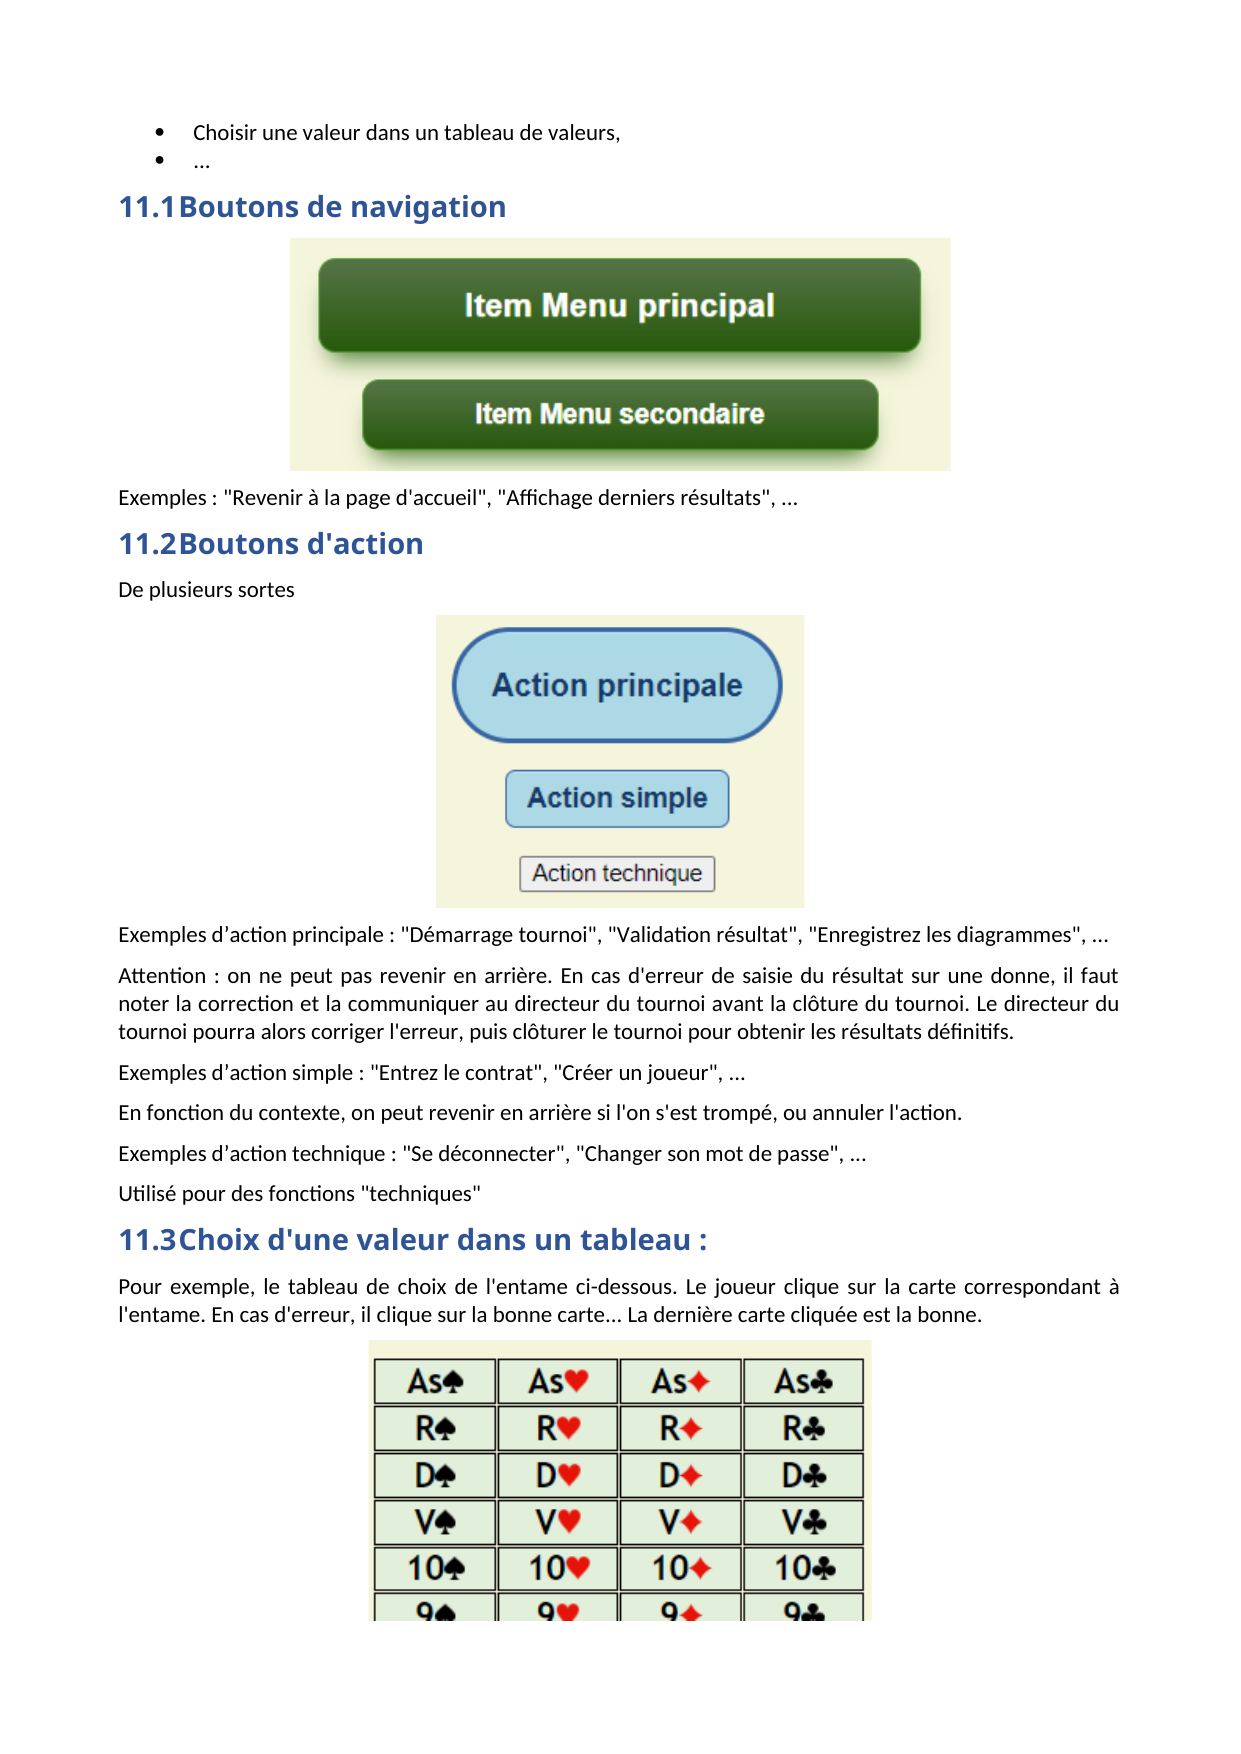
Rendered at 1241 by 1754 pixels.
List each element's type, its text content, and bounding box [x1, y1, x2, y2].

text Pour exemple, le tableau de choix de l'entame ci-dessous. Le joueur clique sur la carte correspondant à l'entame. En cas d'erreur, il clique sur la bonne carte... La dernière carte cliquée est la bonne. [118, 1272, 1122, 1328]
picture [368, 1340, 872, 1621]
picture [435, 615, 805, 908]
text Exemples d’action simple : "Entrez le contrat", "Créer un joueur", ... [118, 1058, 1122, 1086]
text De plusieurs sortes [118, 575, 1122, 603]
text Utilisé pour des fonctions "techniques" [118, 1179, 1122, 1207]
subtitle Boutons de navigation [118, 187, 1122, 226]
picture [289, 238, 951, 471]
list Choisir une valeur dans un tableau de valeurs, [156, 118, 1122, 146]
text Exemples d’action technique : "Se déconnecter", "Changer son mot de passe", ... [118, 1139, 1122, 1167]
subtitle Choix d'une valeur dans un tableau : [118, 1220, 1122, 1259]
text Exemples d’action principale : "Démarrage tournoi", "Validation résultat", "Enregistrez les diagrammes", ... [118, 921, 1122, 948]
list ... [156, 146, 1122, 174]
subtitle Boutons d'action [118, 523, 1122, 563]
text Attention : on ne peut pas revenir en arrière. En cas d'erreur de saisie du résultat sur une donne, il faut noter la correction et la communiquer au directeur du tournoi avant la clôture du tournoi. Le directeur du tournoi pourra alors corriger l'erreur, puis clôturer le tournoi pour obtenir les résultats définitifs. [118, 961, 1122, 1045]
text En fonction du contexte, on peut revenir en arrière si l'on s'est trompé, ou annuler l'action. [118, 1098, 1122, 1126]
text Exemples : "Revenir à la page d'accueil", "Affichage derniers résultats", ... [118, 483, 1122, 511]
